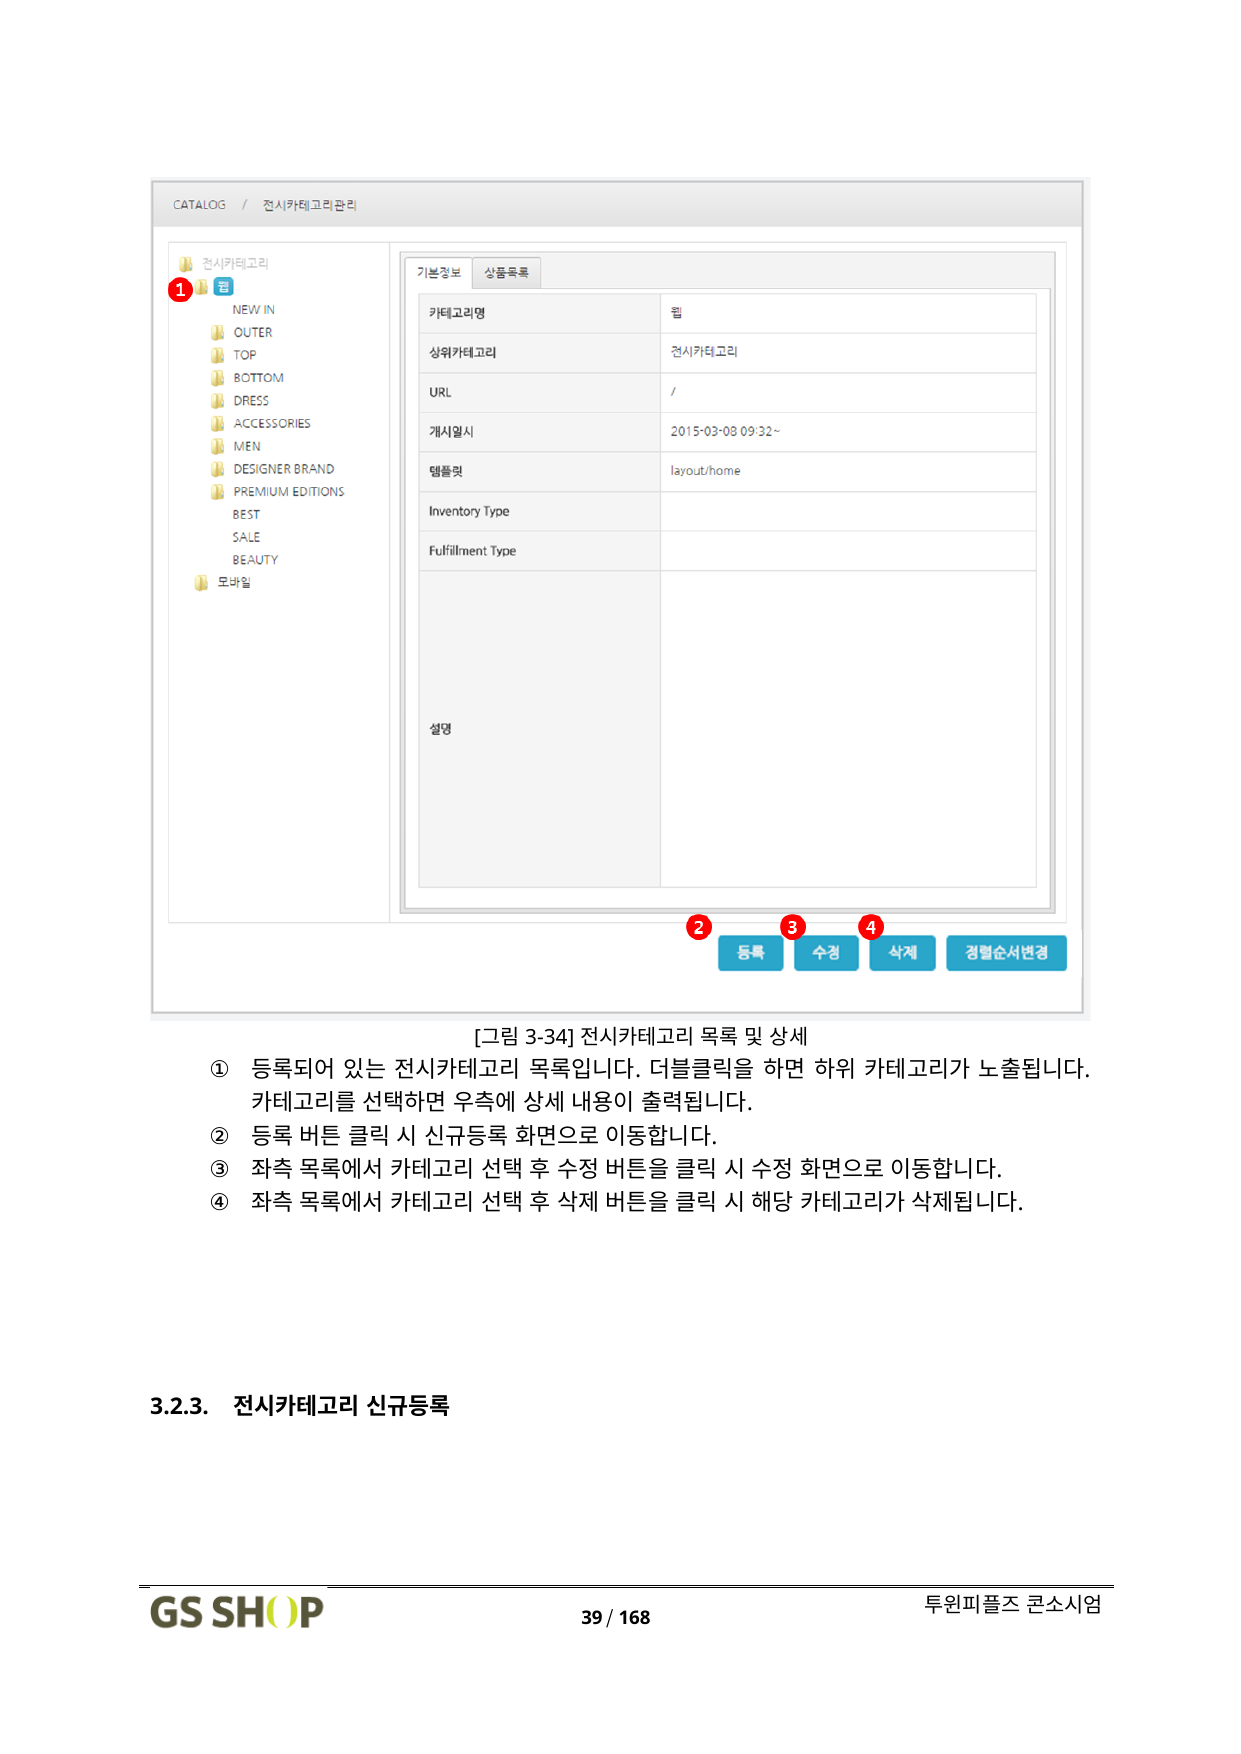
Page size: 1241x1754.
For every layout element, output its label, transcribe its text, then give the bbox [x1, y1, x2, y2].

picture [150, 177, 1091, 1021]
subtitle 등록되어 있는 전시카테고리 목록입니다. 더블클릭을 하면 하위 카테고리가 노출됩니다. 카테고리를 선택하면 우측에 상세 내용이 출력됩니다. [209, 1051, 1090, 1117]
picture [150, 1587, 328, 1631]
subtitle 좌측 목록에서 카테고리 선택 후 삭제 버튼을 클릭 시 해당 카테고리가 삭제됩니다. [209, 1184, 1090, 1217]
subtitle 전시카테고리 신규등록 [150, 1388, 1067, 1421]
subtitle 좌측 목록에서 카테고리 선택 후 수정 버튼을 클릭 시 수정 화면으로 이동합니다. [209, 1151, 1090, 1184]
subtitle 등록 버튼 클릭 시 신규등록 화면으로 이동합니다. [209, 1117, 1090, 1151]
